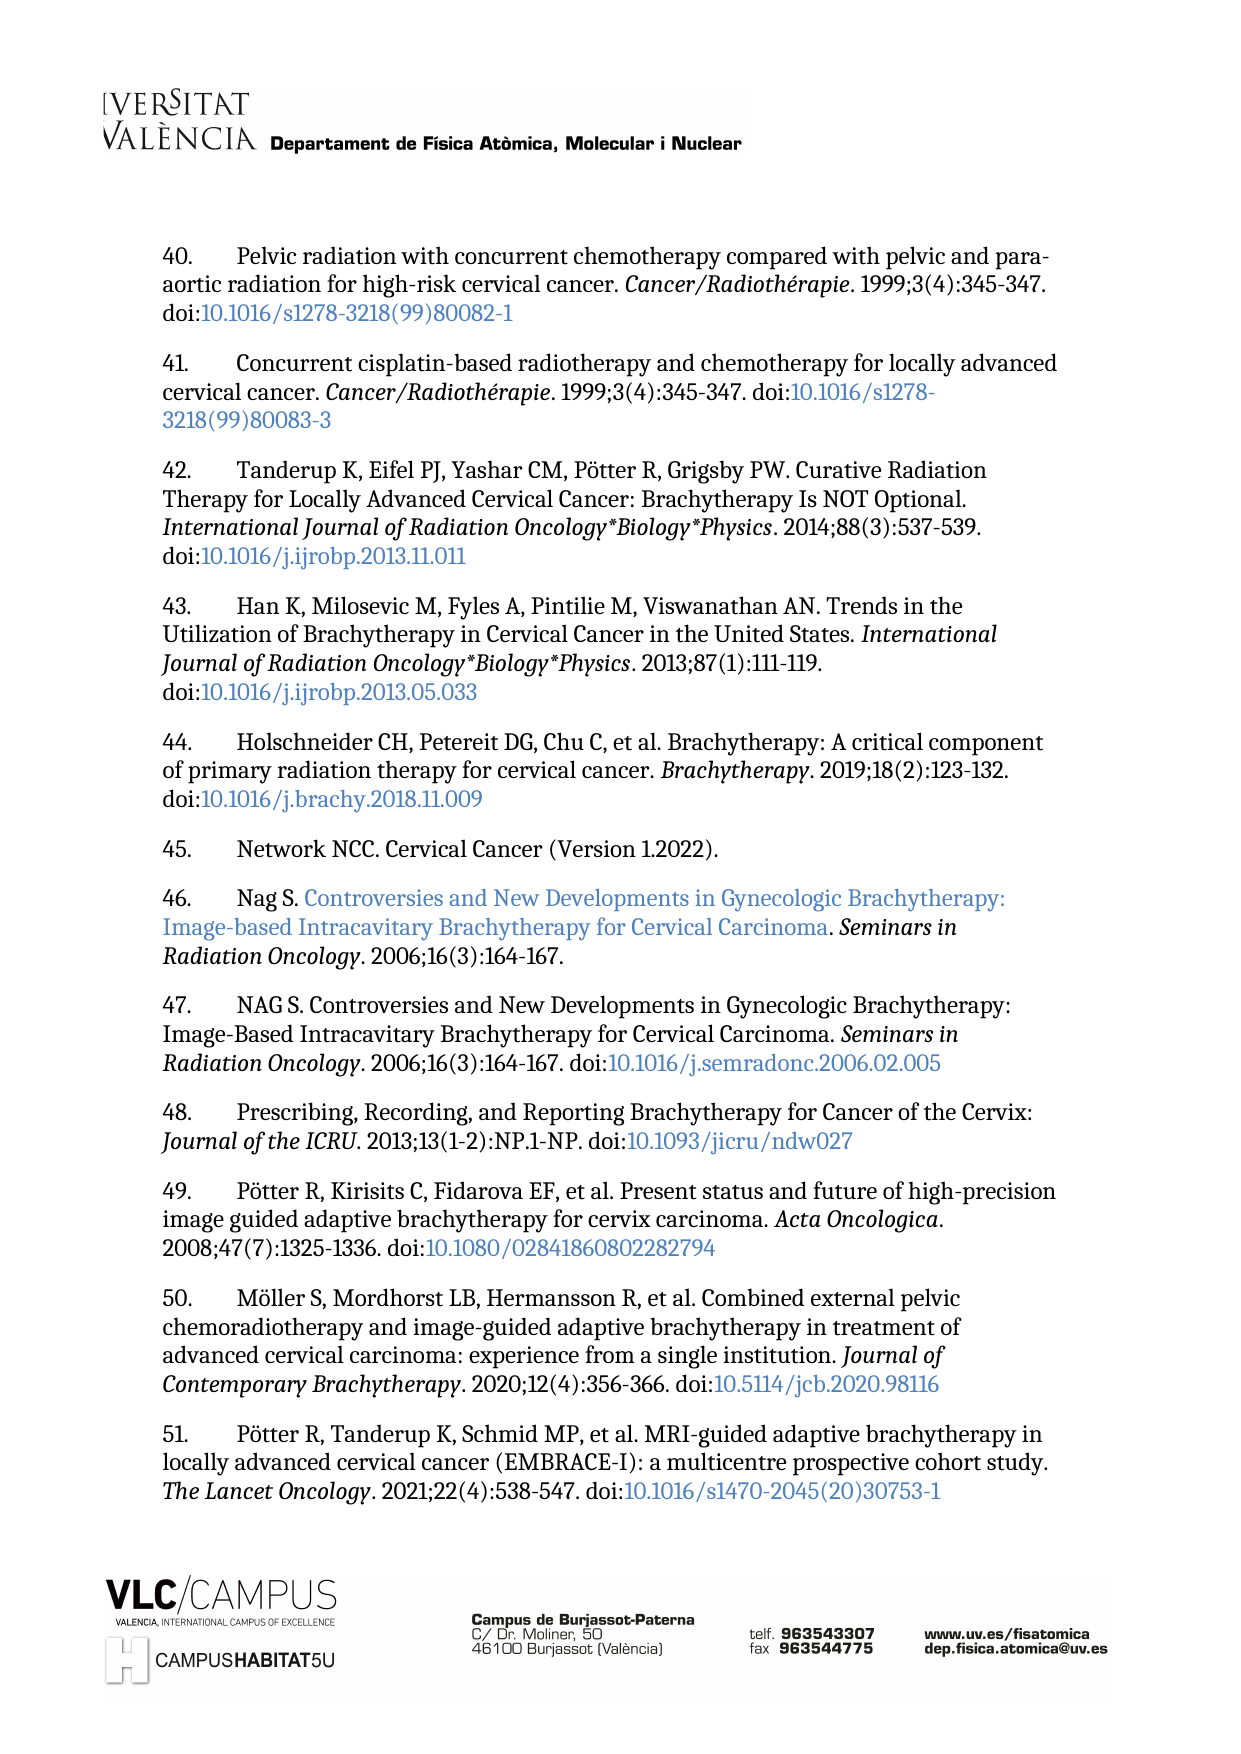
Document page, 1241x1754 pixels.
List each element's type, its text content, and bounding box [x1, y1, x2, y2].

picture [103, 87, 748, 156]
text 50. Möller S, Mordhorst LB, Hermansson R, et al. Combined external pelvic chemoradiotherapy and image-guided adaptive brachytherapy in treatment of advanced cervical carcinoma: experience from a single institution. Journal of Contemporary Brachytherapy. 2020;12(4):356-366. doi:10.5114/jcb.2020.98116 [162, 1284, 1063, 1399]
text 44. Holschneider CH, Petereit DG, Chu C, et al. Brachytherapy: A critical component of primary radiation therapy for cervical cancer. Brachytherapy. 2019;18(2):123-132. doi:10.1016/j.brachy.2018.11.009 [162, 727, 1063, 814]
text 43. Han K, Milosevic M, Fyles A, Pintilie M, Viswanathan AN. Trends in the Utilization of Brachytherapy in Cervical Cancer in the United States. International Journal of Radiation Oncology*Biology*Physics. 2013;87(1):111-119. doi:10.1016/j.ijrobp.2013.05.033 [162, 592, 1063, 707]
text 48. Prescribing, Recording, and Reporting Brachytherapy for Cancer of the Cervix: Journal of the ICRU. 2013;13(1-2):NP.1-NP. doi:10.1093/jicru/ndw027 [162, 1098, 1063, 1156]
text 46. Nag S. Controversies and New Developments in Gynecologic Brachytherapy: Image-based Intracavitary Brachytherapy for Cervical Carcinoma. Seminars in Radiation Oncology. 2006;16(3):164-167. [162, 884, 1063, 970]
text 40. Pelvic radiation with concurrent chemotherapy compared with pelvic and para-aortic radiation for high-risk cervical cancer. Cancer/Radiothérapie. 1999;3(4):345-347. doi:10.1016/s1278-3218(99)80082-1 [162, 242, 1063, 328]
text 45. Network NCC. Cervical Cancer (Version 1.2022). [162, 834, 1063, 863]
text 49. Pötter R, Kirisits C, Fidarova EF, et al. Present status and future of high-precision image guided adaptive brachytherapy for cervix carcinoma. Acta Oncologica. 2008;47(7):1325-1336. doi:10.1080/02841860802282794 [162, 1177, 1063, 1263]
text 51. Pötter R, Tanderup K, Schmid MP, et al. MRI-guided adaptive brachytherapy in locally advanced cervical cancer (EMBRACE-I): a multicentre prospective cohort study. The Lancet Oncology. 2021;22(4):538-547. doi:10.1016/s1470-2045(20)30753-1 [162, 1419, 1063, 1506]
text 42. Tanderup K, Eifel PJ, Yashar CM, Pötter R, Grigsby PW. Curative Radiation Therapy for Locally Advanced Cervical Cancer: Brachytherapy Is NOT Optional. International Journal of Radiation Oncology*Biology*Physics. 2014;88(3):537-539. doi:10.1016/j.ijrobp.2013.11.011 [162, 456, 1063, 571]
text 47. NAG S. Controversies and New Developments in Gynecologic Brachytherapy: Image-Based Intracavitary Brachytherapy for Cervical Carcinoma. Seminars in Radiation Oncology. 2006;16(3):164-167. doi:10.1016/j.semradonc.2006.02.005 [162, 991, 1063, 1077]
picture [103, 1575, 1113, 1701]
text 41. Concurrent cisplatin-based radiotherapy and chemotherapy for locally advanced cervical cancer. Cancer/Radiothérapie. 1999;3(4):345-347. doi:10.1016/s1278-3218(99)80083-3 [162, 349, 1063, 435]
